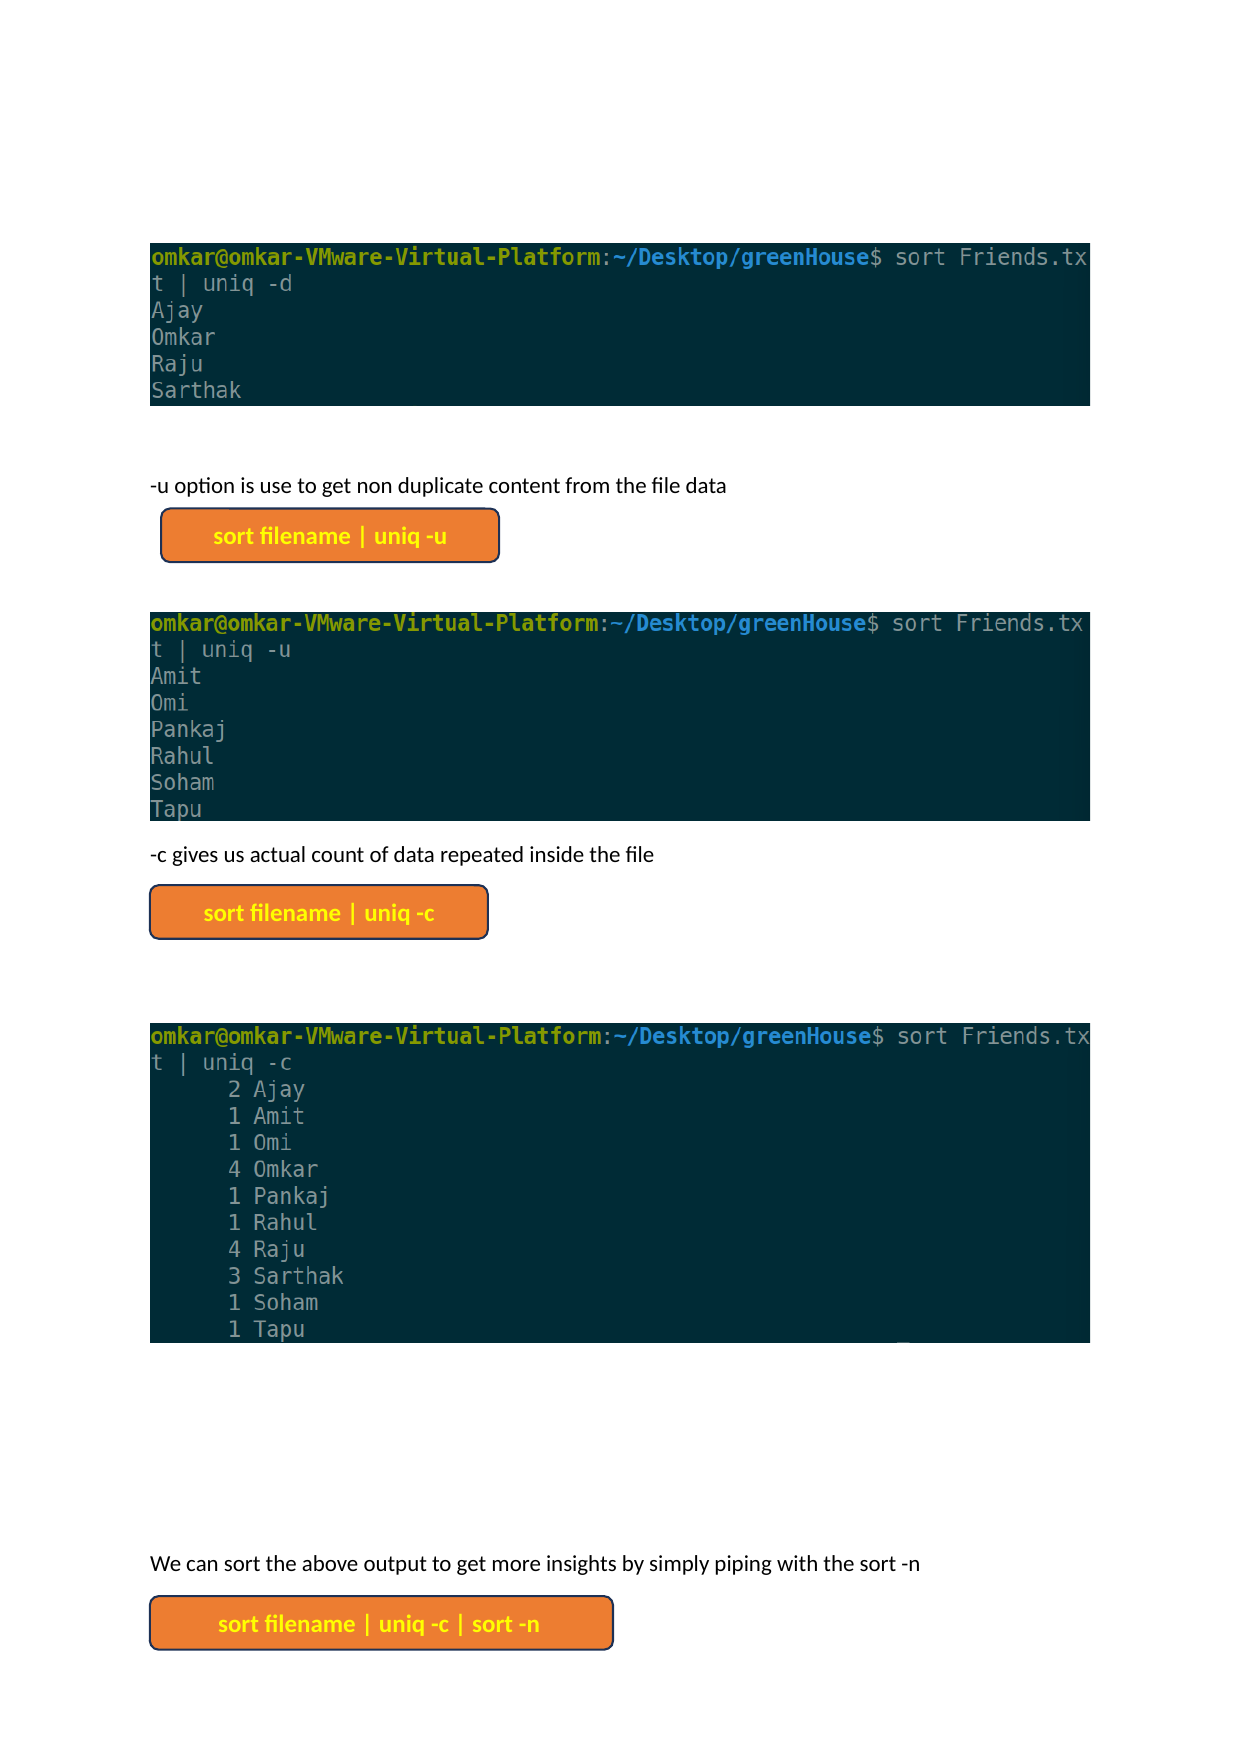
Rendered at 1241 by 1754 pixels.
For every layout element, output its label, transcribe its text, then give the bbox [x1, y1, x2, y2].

picture [220, 252, 253, 264]
picture [231, 1188, 239, 1203]
picture [360, 253, 368, 264]
picture [307, 1298, 312, 1309]
picture [964, 1028, 972, 1043]
picture [579, 1032, 600, 1043]
picture [680, 1027, 689, 1043]
picture [525, 1032, 535, 1043]
picture [153, 329, 157, 344]
picture [869, 614, 878, 630]
picture [180, 328, 188, 344]
picture [664, 619, 672, 630]
picture [703, 253, 714, 264]
picture [767, 253, 791, 264]
picture [560, 619, 571, 630]
picture [537, 249, 547, 264]
picture [628, 250, 636, 266]
picture [254, 1081, 263, 1096]
picture [689, 615, 698, 630]
picture [551, 248, 560, 264]
picture [268, 1112, 278, 1123]
picture [535, 615, 545, 630]
picture [857, 253, 868, 264]
picture [576, 619, 597, 630]
picture [842, 619, 851, 630]
picture [283, 1032, 291, 1043]
picture [807, 249, 842, 264]
picture [922, 619, 929, 630]
picture [676, 614, 685, 630]
picture [266, 619, 277, 630]
picture [693, 1028, 702, 1043]
picture [152, 801, 162, 816]
picture [715, 619, 725, 634]
picture [268, 1298, 272, 1308]
picture [305, 615, 354, 630]
picture [497, 615, 507, 630]
picture [424, 249, 444, 264]
picture [524, 253, 535, 264]
picture [370, 253, 381, 264]
picture [268, 1138, 278, 1149]
picture [512, 1027, 523, 1043]
picture [410, 1032, 420, 1043]
picture [958, 615, 966, 630]
picture [804, 615, 827, 630]
picture [794, 253, 803, 264]
picture [872, 248, 881, 264]
picture [233, 1241, 238, 1256]
picture [701, 619, 712, 630]
picture [166, 333, 176, 344]
picture [255, 1161, 259, 1176]
picture [152, 302, 160, 317]
picture [190, 1032, 201, 1043]
picture [973, 619, 980, 630]
picture [511, 248, 522, 264]
picture [625, 624, 630, 633]
table_header -c gives us actual count of data repeated inside the file [150, 840, 1097, 1023]
picture [268, 1165, 278, 1176]
picture [473, 248, 484, 264]
picture [231, 1295, 236, 1309]
picture [537, 1028, 547, 1043]
picture [360, 1032, 368, 1043]
picture [641, 1028, 664, 1043]
picture [306, 249, 355, 264]
picture [370, 1032, 381, 1043]
picture [256, 248, 266, 264]
picture [298, 1085, 304, 1098]
picture [638, 615, 661, 630]
picture [282, 1058, 286, 1068]
picture [448, 1032, 457, 1043]
picture [562, 253, 573, 264]
picture [499, 249, 509, 264]
text We can sort the above output to get more insights by simply piping with the sort -n [150, 1549, 1090, 1577]
picture [396, 249, 407, 264]
picture [757, 253, 766, 264]
picture [283, 253, 291, 264]
picture [408, 619, 418, 630]
picture [267, 1032, 278, 1043]
picture [500, 1028, 510, 1043]
picture [765, 619, 788, 630]
picture [394, 615, 405, 630]
picture [667, 1032, 676, 1043]
picture [231, 1135, 236, 1149]
picture [396, 1028, 407, 1043]
picture [152, 695, 156, 710]
picture [679, 248, 688, 264]
picture [231, 1081, 239, 1089]
picture [422, 615, 442, 630]
picture [563, 1032, 574, 1043]
picture [796, 1032, 805, 1043]
picture [179, 248, 189, 264]
picture [369, 619, 380, 630]
picture [190, 619, 201, 630]
picture [808, 1028, 831, 1043]
picture [448, 253, 457, 264]
picture [717, 253, 727, 268]
picture [962, 249, 970, 264]
picture [231, 1321, 239, 1336]
picture [629, 1029, 637, 1045]
picture [759, 1032, 767, 1043]
picture [446, 619, 455, 630]
picture [847, 1032, 856, 1043]
picture [282, 619, 290, 630]
picture [359, 619, 367, 630]
picture [739, 619, 750, 634]
picture [178, 614, 188, 630]
picture [791, 619, 800, 630]
picture [191, 253, 202, 264]
picture [231, 1215, 236, 1229]
picture [231, 382, 236, 397]
picture [732, 1031, 739, 1045]
picture [424, 1028, 444, 1043]
picture [206, 1029, 252, 1044]
picture [551, 1027, 561, 1043]
picture [306, 1028, 355, 1043]
picture [458, 619, 469, 630]
picture [205, 616, 252, 633]
picture [859, 1032, 870, 1043]
picture [854, 619, 865, 630]
picture [230, 1268, 239, 1283]
picture [254, 1108, 263, 1123]
picture [255, 1135, 259, 1147]
picture [268, 253, 279, 264]
picture [578, 253, 599, 264]
picture [282, 1161, 286, 1176]
picture [769, 1032, 793, 1043]
picture [165, 672, 175, 683]
picture [874, 1027, 883, 1045]
picture [152, 253, 176, 264]
picture [333, 1267, 342, 1283]
picture [255, 614, 264, 630]
picture [705, 1032, 728, 1047]
picture [509, 614, 520, 630]
picture [471, 614, 482, 630]
picture [295, 1187, 303, 1203]
picture [284, 1272, 291, 1283]
picture [727, 618, 735, 633]
picture [150, 668, 160, 683]
picture [192, 721, 196, 736]
picture [742, 253, 753, 268]
picture [460, 253, 471, 264]
picture [473, 1027, 484, 1043]
picture [548, 614, 558, 630]
picture [743, 1032, 754, 1047]
picture [195, 306, 202, 321]
picture [178, 1027, 188, 1043]
picture [845, 253, 854, 264]
text -u option is use to get non duplicate content from the file data [150, 471, 1090, 499]
picture [666, 253, 675, 264]
picture [206, 253, 214, 264]
picture [522, 619, 533, 630]
picture [906, 619, 910, 630]
picture [231, 1108, 239, 1123]
picture [834, 1032, 843, 1043]
picture [460, 1032, 471, 1043]
picture [640, 249, 663, 264]
picture [410, 253, 420, 264]
picture [150, 619, 175, 630]
picture [255, 1027, 265, 1043]
picture [233, 1161, 238, 1176]
picture [755, 619, 763, 630]
picture [215, 250, 225, 266]
picture [830, 619, 839, 630]
picture [150, 1032, 175, 1043]
picture [691, 249, 701, 264]
picture [255, 1321, 265, 1336]
picture [203, 778, 212, 789]
